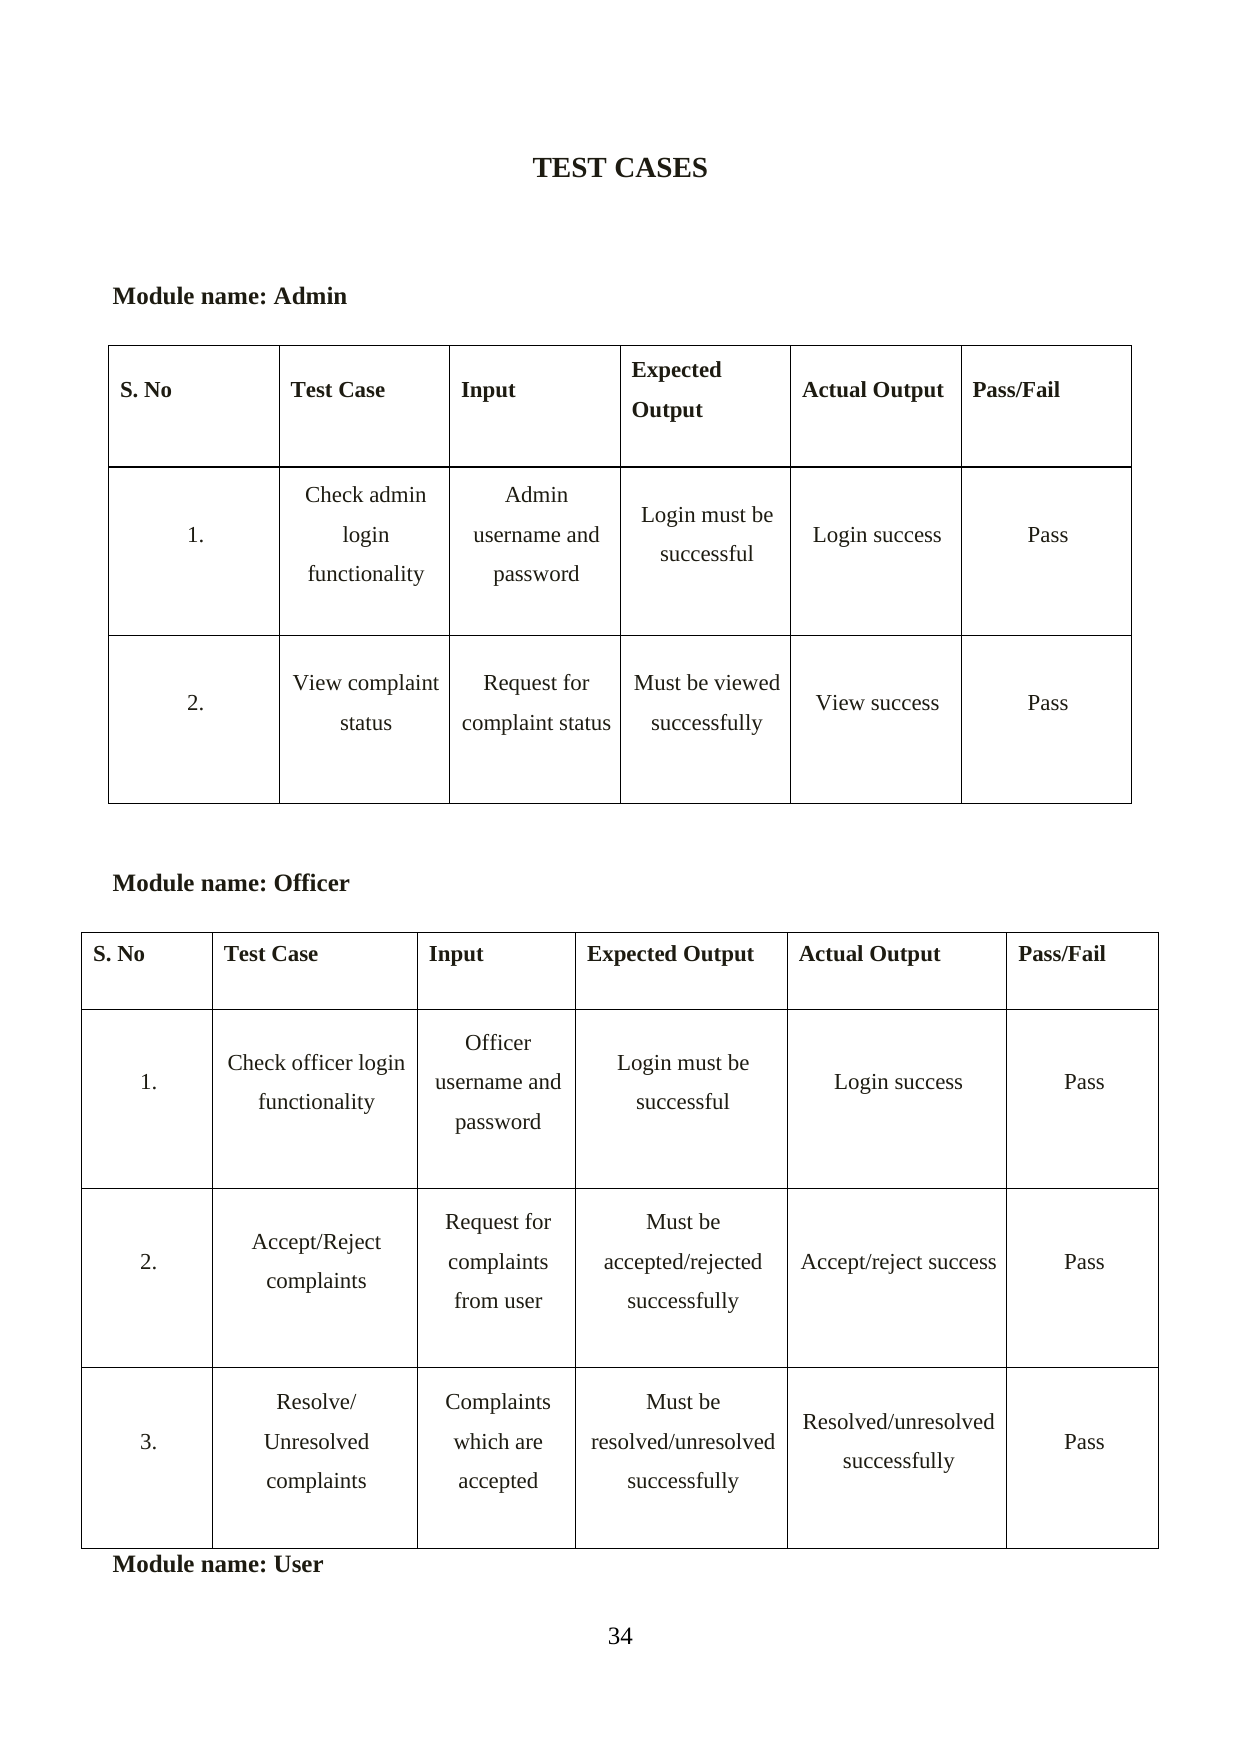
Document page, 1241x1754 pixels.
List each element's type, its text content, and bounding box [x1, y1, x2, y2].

table_header Actual Output [788, 933, 1006, 1008]
table_cell Pass [962, 636, 1131, 803]
table_header Expected Output [576, 933, 787, 1008]
table_header Test Case [213, 933, 417, 1008]
table_cell Accept/reject success [788, 1189, 1006, 1367]
table_cell Request for complaint status [450, 636, 620, 803]
table_header Test Case [280, 346, 449, 466]
table_cell Pass [1007, 1368, 1158, 1548]
table_cell Officer username and password [418, 1010, 575, 1188]
table_cell 2. [82, 1189, 212, 1367]
table_cell Pass [962, 468, 1131, 634]
table_cell Must be resolved/unresolved successfully [576, 1368, 787, 1548]
table_cell Resolve/Unresolved complaints [213, 1368, 417, 1548]
table_cell 1. [82, 1010, 212, 1188]
table_cell 1. [109, 468, 279, 634]
text Module name: Officer [112, 868, 1128, 897]
table_header Pass/Fail [962, 346, 1131, 466]
table_cell Must be accepted/rejected successfully [576, 1189, 787, 1367]
table_cell Pass [1007, 1010, 1158, 1188]
table_header Pass/Fail [1007, 933, 1158, 1008]
table_cell Login success [791, 468, 961, 634]
table_cell Complaints which are accepted [418, 1368, 575, 1548]
table_cell Login must be successful [576, 1010, 787, 1188]
table_header Input [450, 346, 620, 466]
table_cell Check officer login functionality [213, 1010, 417, 1188]
table_cell Must be viewed successfully [621, 636, 790, 803]
table_cell Pass [1007, 1189, 1158, 1367]
text Module name: User [112, 1549, 1128, 1578]
table_header Actual Output [791, 346, 961, 466]
table_cell Login must be successful [621, 468, 790, 634]
table_header S. No [109, 346, 279, 466]
table_header Expected Output [621, 346, 790, 466]
table_cell View success [791, 636, 961, 803]
text TEST CASES [112, 150, 1128, 183]
table_cell View complaint status [280, 636, 449, 803]
table_cell Check admin login functionality [280, 468, 449, 634]
table_cell 3. [82, 1368, 212, 1548]
table_cell Request for complaints from user [418, 1189, 575, 1367]
table_header Input [418, 933, 575, 1008]
table_cell Accept/Reject complaints [213, 1189, 417, 1367]
table_header S. No [82, 933, 212, 1008]
table_cell Admin username and password [450, 468, 620, 634]
table_cell Resolved/unresolved successfully [788, 1368, 1006, 1548]
table_cell Login success [788, 1010, 1006, 1188]
text Module name: Admin [112, 281, 1128, 310]
table_cell 2. [109, 636, 279, 803]
